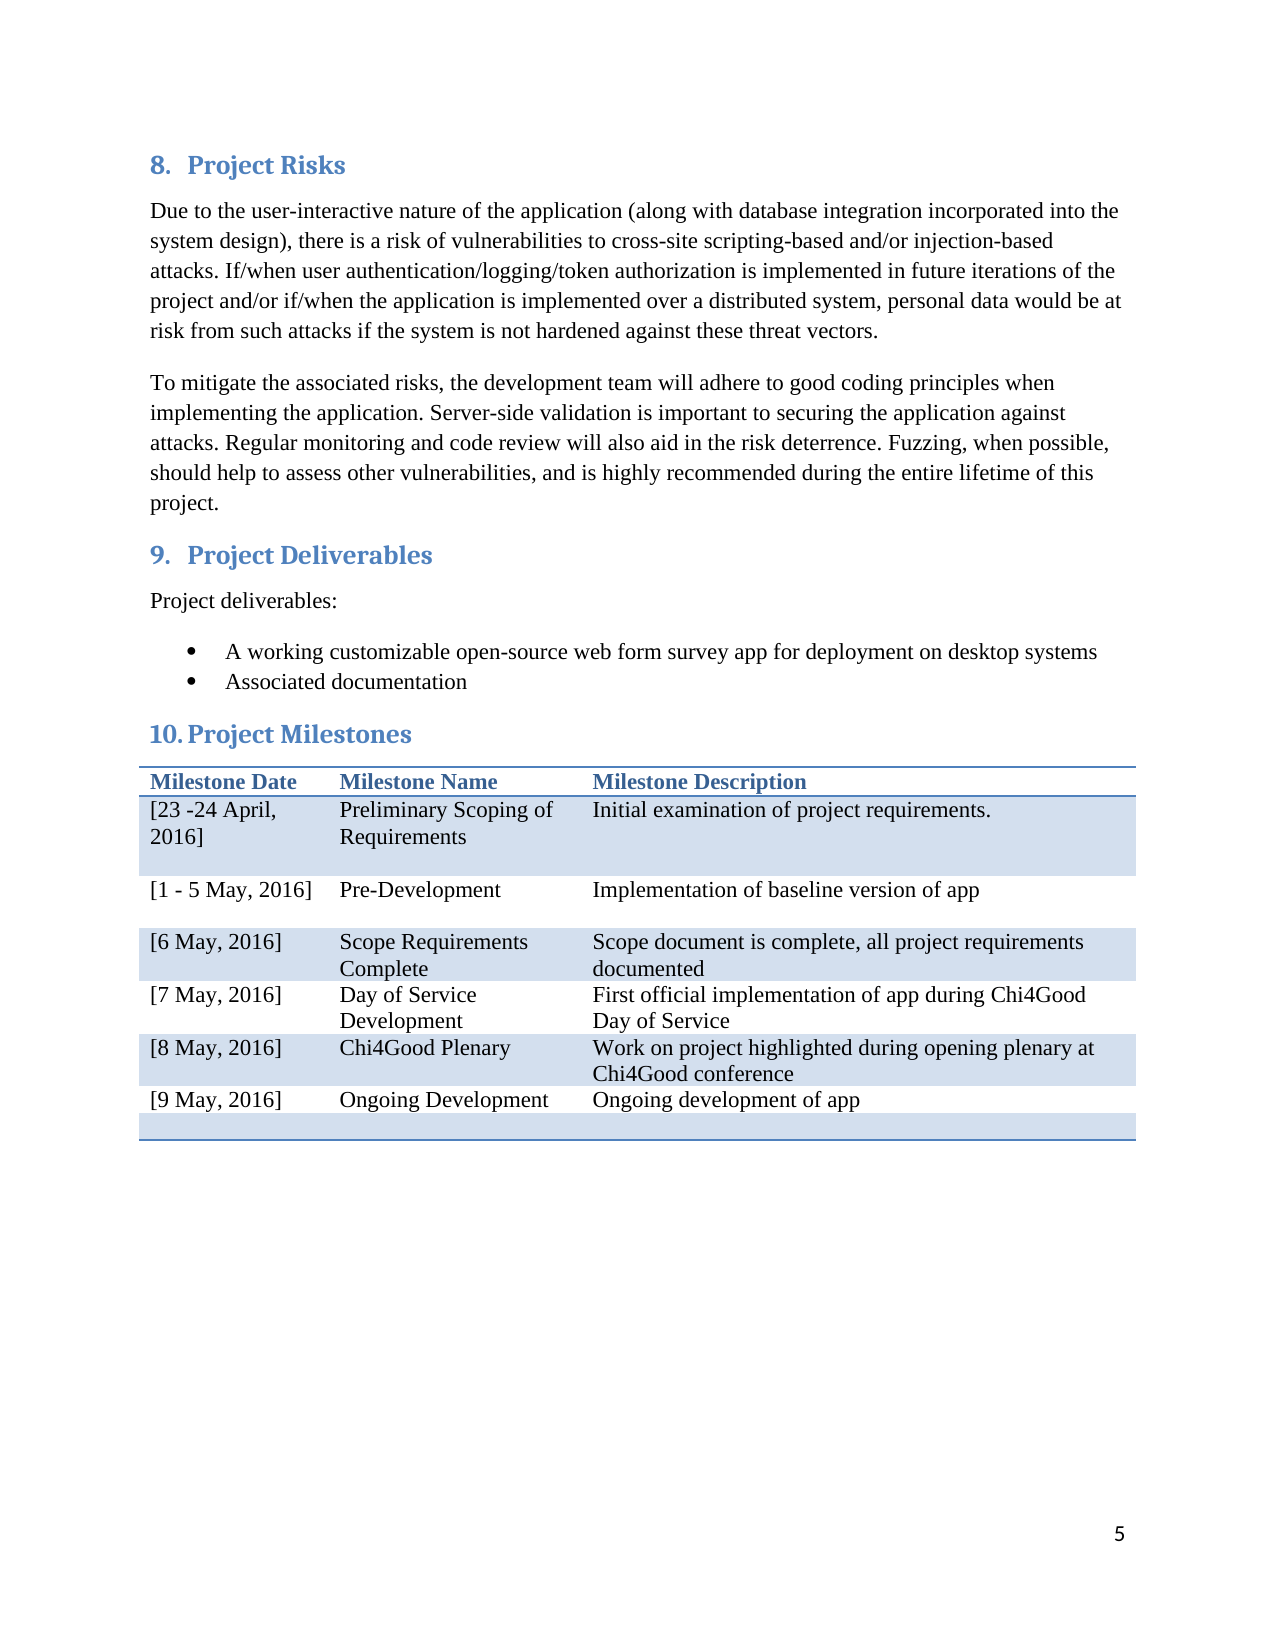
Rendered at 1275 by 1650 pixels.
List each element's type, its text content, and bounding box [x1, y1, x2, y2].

table_cell Scope document is complete, all project requirements documented [581, 928, 1136, 981]
table_cell [328, 1113, 581, 1139]
table_cell Implementation of baseline version of app [581, 876, 1136, 928]
table_cell [581, 1113, 1136, 1139]
table_cell Chi4Good Plenary [328, 1034, 581, 1086]
table_header Milestone Date [139, 768, 328, 794]
table_cell [9 May, 2016] [139, 1086, 328, 1113]
table_cell Day of Service Development [328, 981, 581, 1034]
table_cell [23 -24 April, 2016] [139, 797, 328, 876]
table_cell [7 May, 2016] [139, 981, 328, 1034]
table_cell Ongoing Development [328, 1086, 581, 1113]
table_cell Work on project highlighted during opening plenary at Chi4Good conference [581, 1034, 1136, 1086]
text Due to the user-interactive nature of the application (along with database integration incorporated into the system design), there is a risk of vulnerabilities to cross-site scripting-based and/or injection-based attacks. If/when user authentication/logging/token authorization is implemented in future iterations of the project and/or if/when the application is implemented over a distributed system, personal data would be at risk from such attacks if the system is not hardened against these threat vectors. [150, 197, 1125, 344]
table_cell First official implementation of app during Chi4Good Day of Service [581, 981, 1136, 1034]
table_header Milestone Name [328, 768, 581, 794]
table_cell Preliminary Scoping of Requirements [328, 797, 581, 876]
table_cell Initial examination of project requirements. [581, 797, 1136, 876]
subtitle Project Deliverables [150, 540, 1125, 572]
table_cell [6 May, 2016] [139, 928, 328, 981]
list Associated documentation [187, 668, 1125, 695]
list A working customizable open-source web form survey app for deployment on desktop systems [187, 638, 1125, 664]
table_cell [139, 1113, 328, 1139]
subtitle Project Risks [150, 150, 1125, 181]
table_header Milestone Description [581, 768, 1136, 794]
text Project deliverables: [150, 587, 1125, 613]
table_cell Scope Requirements Complete [328, 928, 581, 981]
table_cell [8 May, 2016] [139, 1034, 328, 1086]
text To mitigate the associated risks, the development team will adhere to good coding principles when implementing the application. Server-side validation is important to securing the application against attacks. Regular monitoring and code review will also aid in the risk deterrence. Fuzzing, when possible, should help to assess other vulnerabilities, and is highly recommended during the entire lifetime of this project. [150, 368, 1125, 516]
table_cell Ongoing development of app [581, 1086, 1136, 1113]
table_cell Pre-Development [328, 876, 581, 928]
subtitle Project Milestones [150, 719, 1125, 751]
table_cell [1 - 5 May, 2016] [139, 876, 328, 928]
